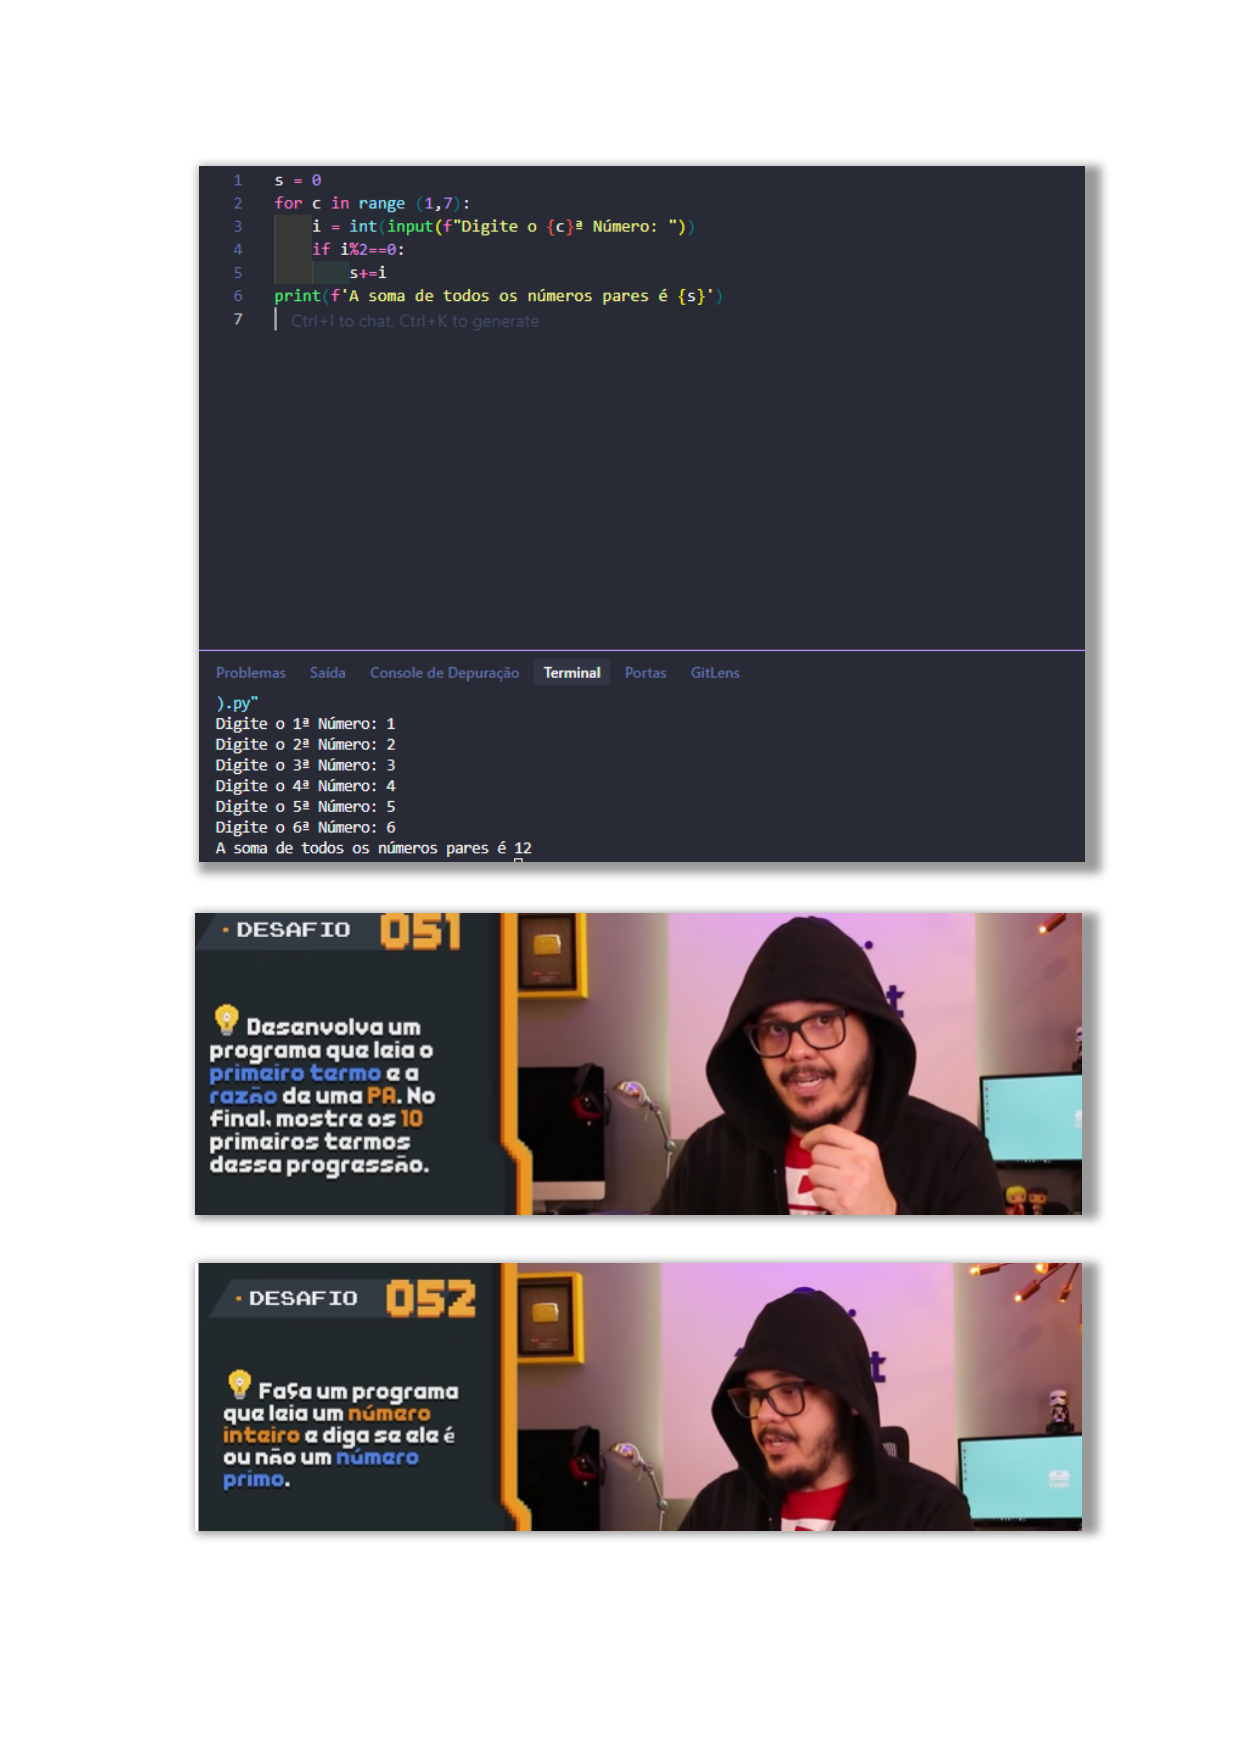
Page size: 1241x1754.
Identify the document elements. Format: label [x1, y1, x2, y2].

picture [195, 913, 1082, 1215]
picture [195, 1263, 1082, 1531]
picture [199, 166, 1085, 862]
